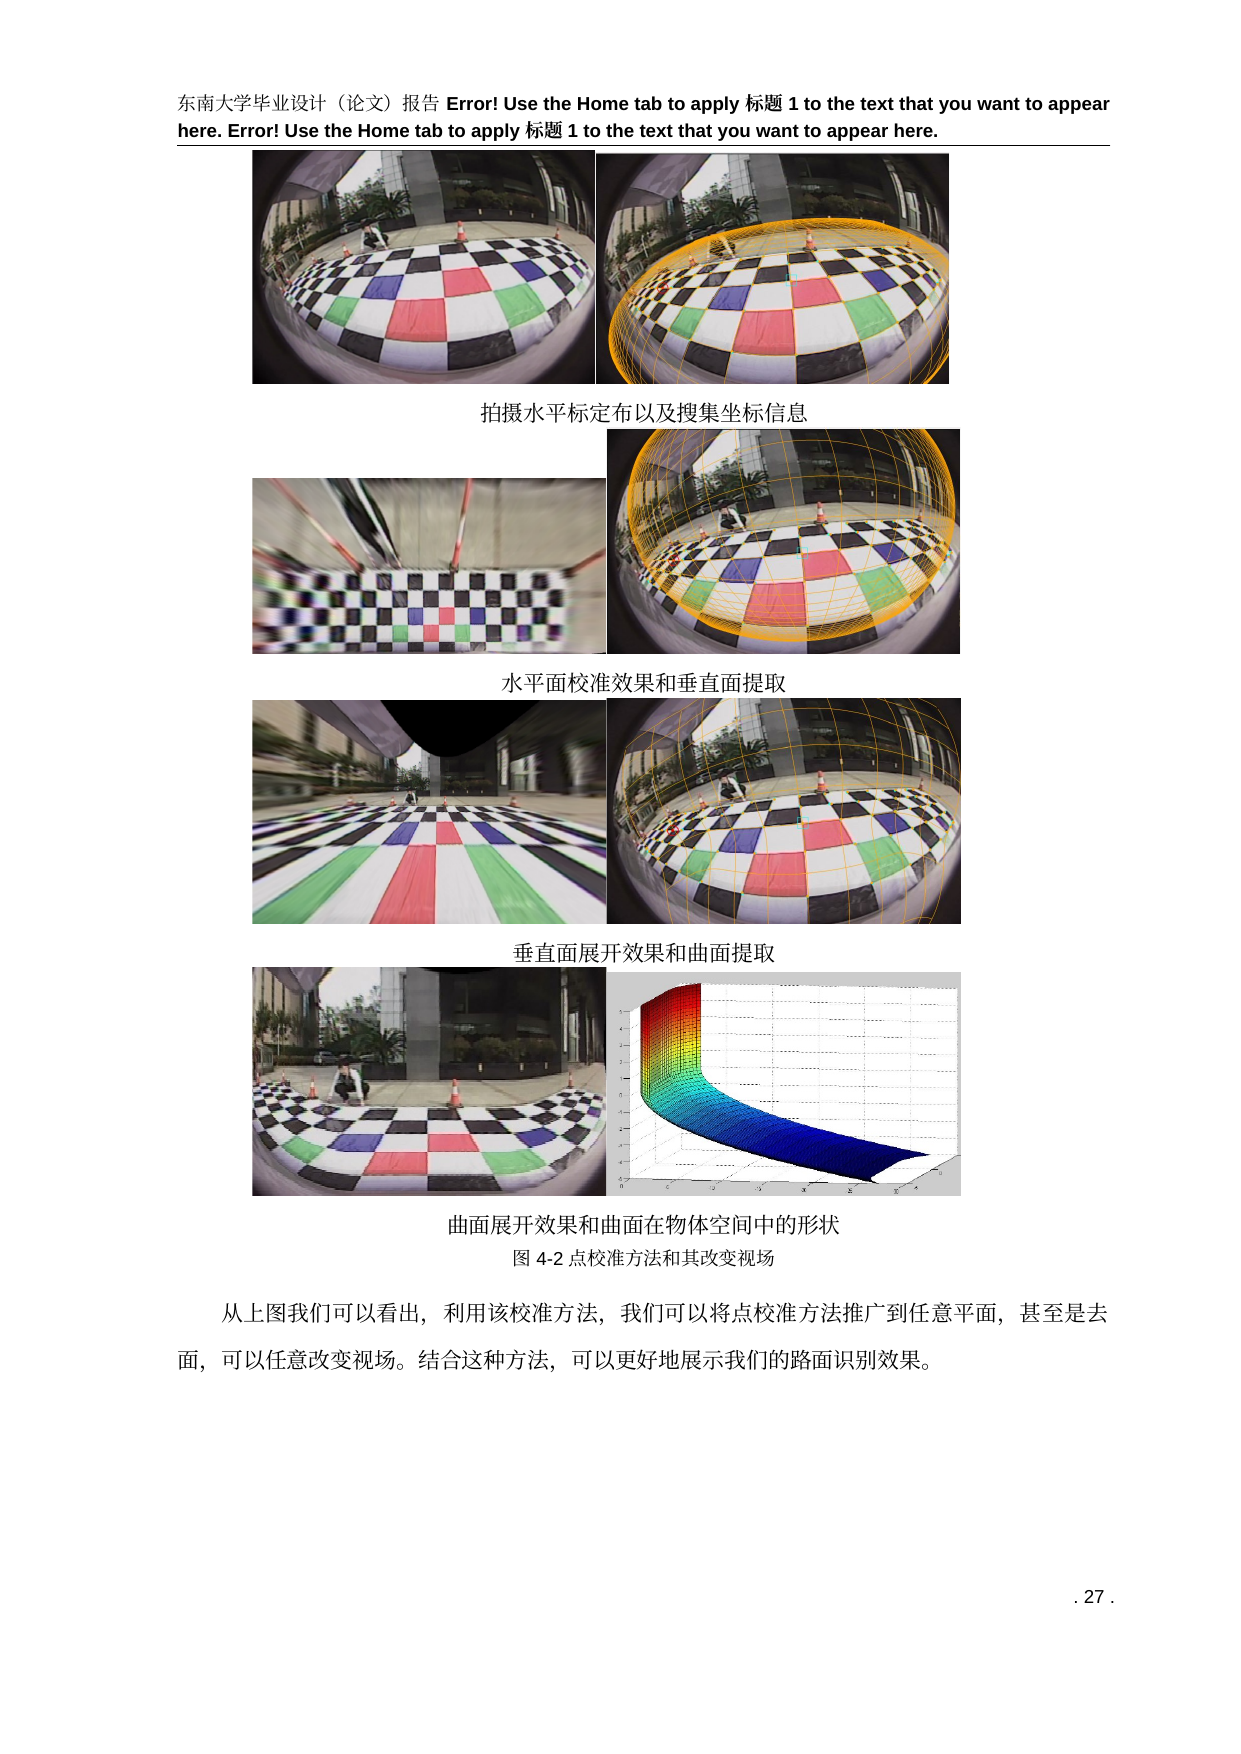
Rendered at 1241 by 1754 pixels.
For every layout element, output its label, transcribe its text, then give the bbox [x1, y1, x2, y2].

picture [252, 967, 961, 1196]
picture [252, 427, 961, 654]
text 水平面校准效果和垂直面提取 [177, 667, 1110, 698]
subtitle 点校准方法和其改变视场 [177, 1244, 1110, 1271]
picture [252, 698, 961, 924]
text 拍摄水平标定布以及搜集坐标信息 [177, 396, 1110, 428]
text 从上图我们可以看出，利用该校准方法，我们可以将点校准方法推广到任意平面，甚至是去面，可以任意改变视场。结合这种方法，可以更好地展示我们的路面识别效果。 [177, 1296, 1110, 1374]
text 曲面展开效果和曲面在物体空间中的形状 [177, 1208, 1110, 1240]
picture [252, 150, 950, 384]
text 垂直面展开效果和曲面提取 [177, 936, 1110, 968]
